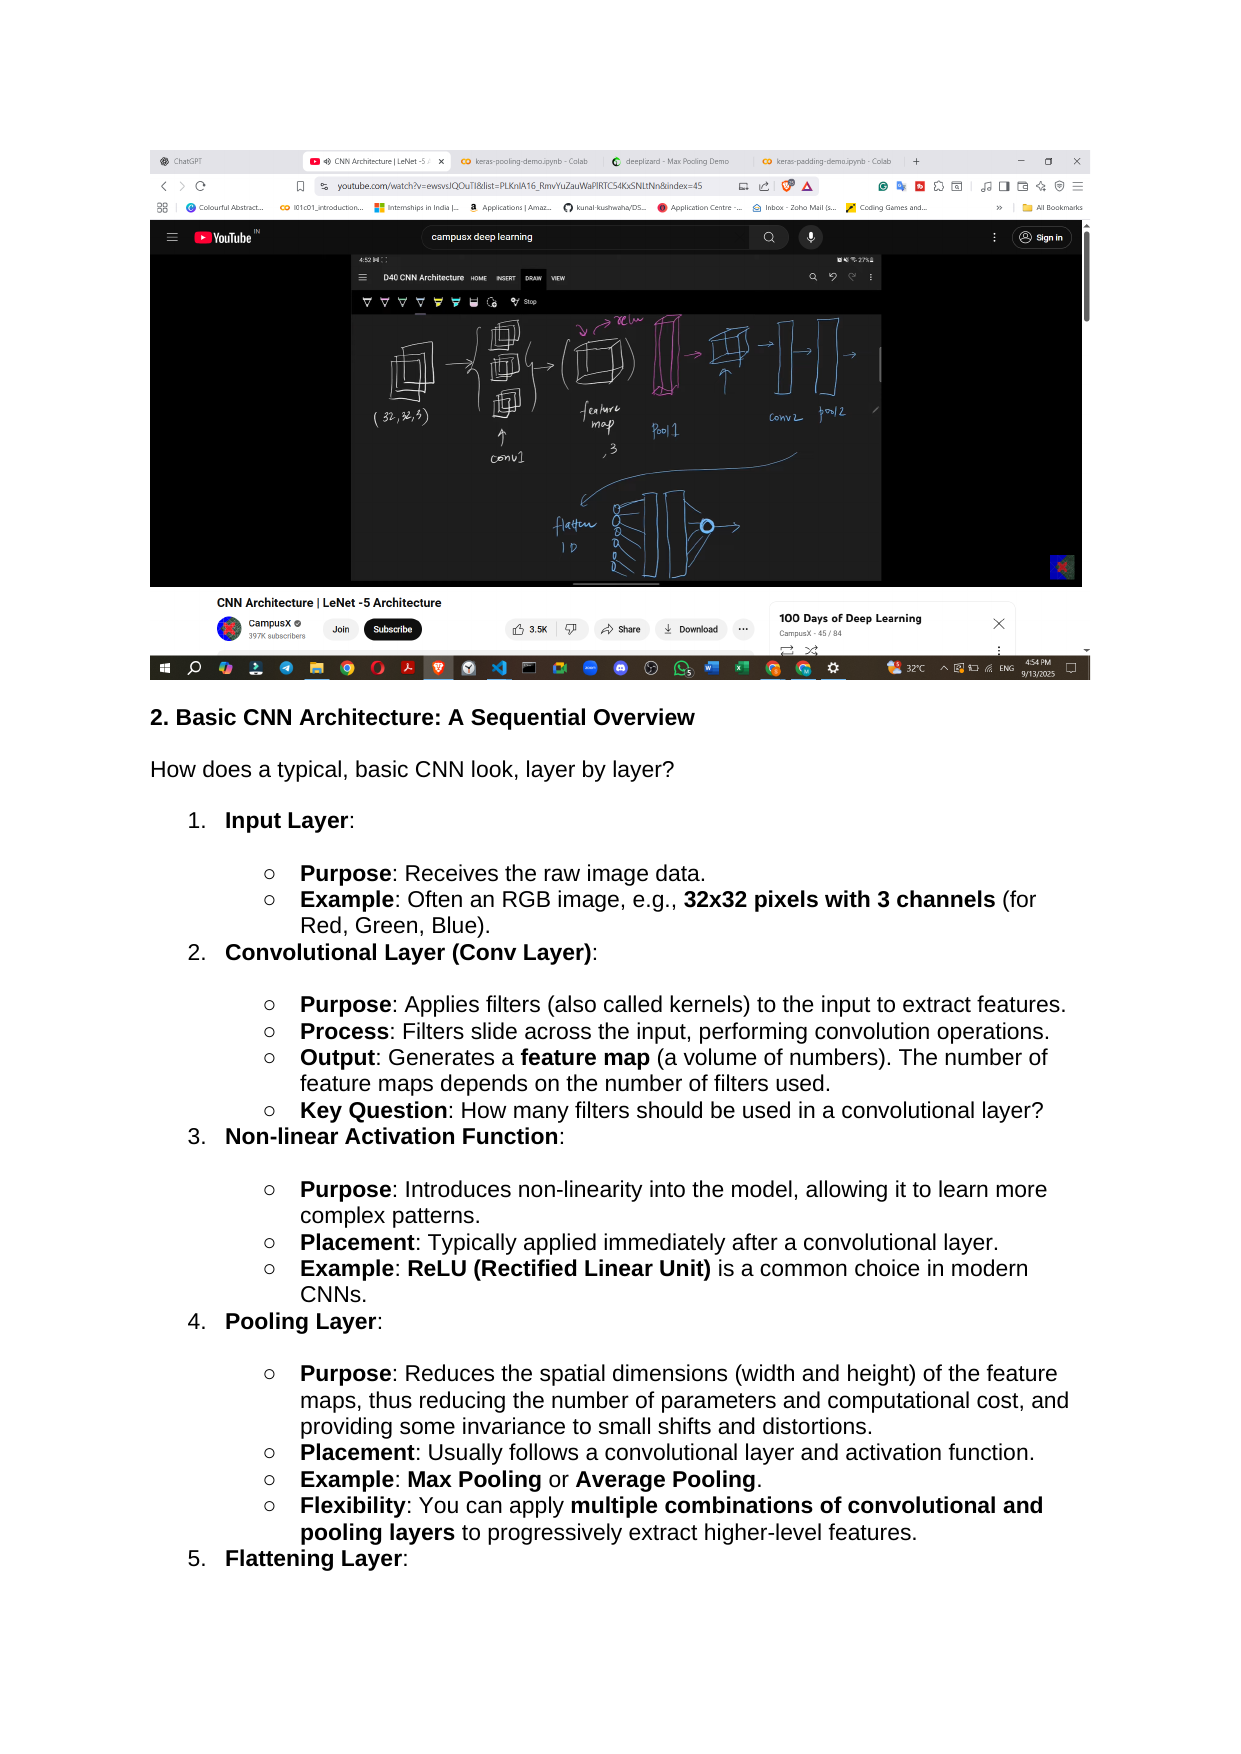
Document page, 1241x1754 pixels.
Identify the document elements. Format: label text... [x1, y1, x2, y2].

list Purpose: Reduces the spatial dimensions (width and height) of the feature maps, thus reducing the number of parameters and computational cost, and providing some invariance to small shifts and distortions. [262, 1360, 1090, 1439]
list Output: Generates a feature map (a volume of numbers). The number of feature maps depends on the number of filters used. [262, 1044, 1090, 1097]
list Flexibility: You can apply multiple combinations of convolutional and pooling layers to progressively extract higher-level features. [262, 1492, 1090, 1545]
list Placement: Usually follows a convolutional layer and activation function. [262, 1439, 1090, 1466]
subtitle 2. Basic CNN Architecture: A Sequential Overview [150, 704, 1090, 731]
list Pooling Layer: [187, 1308, 1090, 1360]
list Purpose: Applies filters (also called kernels) to the input to extract features. [262, 991, 1090, 1018]
list Process: Filters slide across the input, performing convolution operations. [262, 1018, 1090, 1044]
list Purpose: Introduces non-linearity into the model, allowing it to learn more complex patterns. [262, 1176, 1090, 1228]
list Example: Max Pooling or Average Pooling. [262, 1466, 1090, 1492]
list Convolutional Layer (Conv Layer): [187, 939, 1090, 991]
list Example: Often an RGB image, e.g., 32x32 pixels with 3 channels (for Red, Green, Blue). [262, 886, 1090, 939]
list Placement: Typically applied immediately after a convolutional layer. [262, 1228, 1090, 1255]
list Purpose: Receives the raw image data. [262, 859, 1090, 886]
list Example: ReLU (Rectified Linear Unit) is a common choice in modern CNNs. [262, 1255, 1090, 1308]
list Input Layer: [187, 807, 1090, 859]
text How does a typical, basic CNN look, layer by layer? [150, 756, 1090, 782]
list Non-linear Activation Function: [187, 1123, 1090, 1176]
picture [150, 150, 1091, 680]
list Flattening Layer: [187, 1545, 1090, 1597]
list Key Question: How many filters should be used in a convolutional layer? [262, 1097, 1090, 1123]
